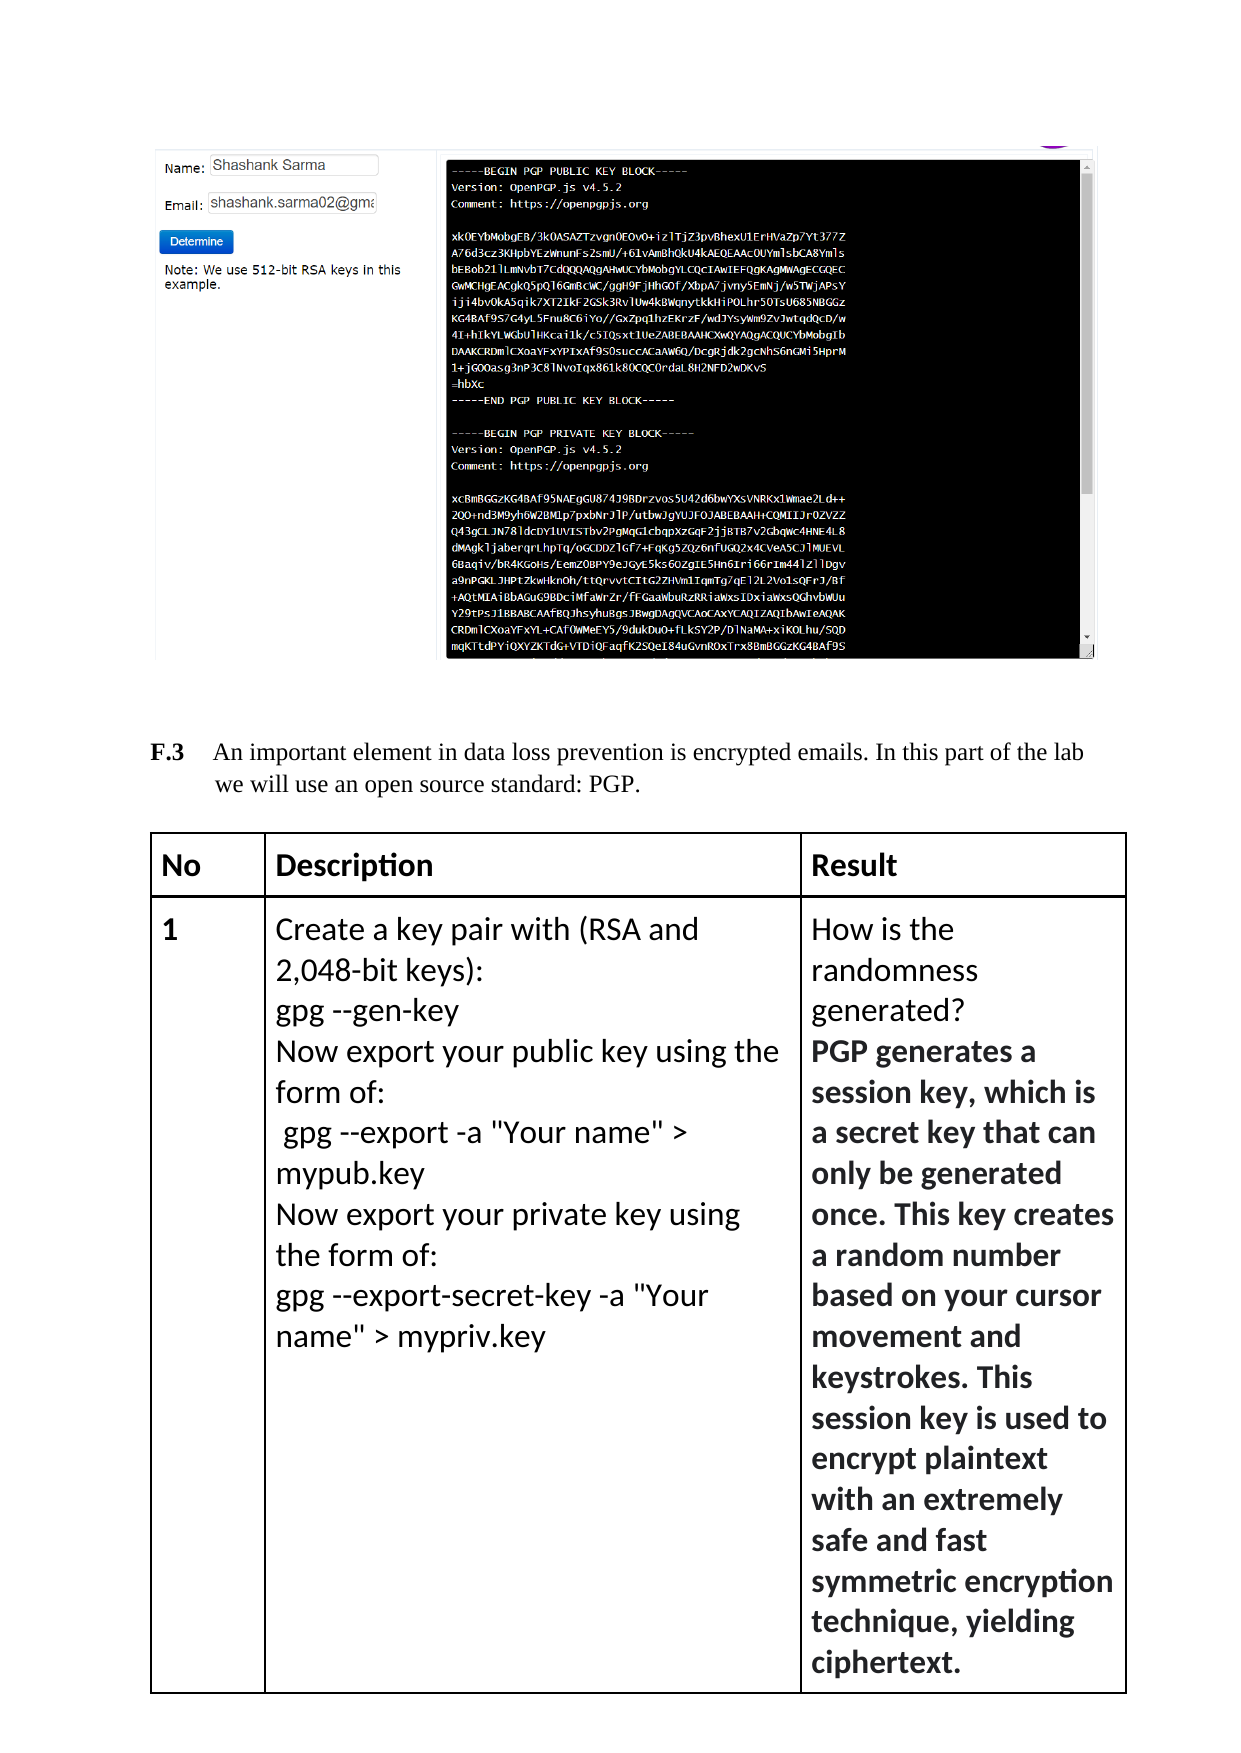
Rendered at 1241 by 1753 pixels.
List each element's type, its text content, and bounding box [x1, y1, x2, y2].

table_cell 1 [152, 898, 264, 1692]
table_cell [266, 898, 800, 1692]
table_header Description [266, 834, 800, 895]
text F.3 An important element in data loss prevention is encrypted emails. In this part of the lab we will use an open source standard: PGP. [150, 737, 1088, 797]
table_header Result [802, 834, 1125, 895]
table_header No [152, 834, 264, 895]
picture [150, 146, 1105, 660]
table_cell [802, 898, 1125, 1692]
